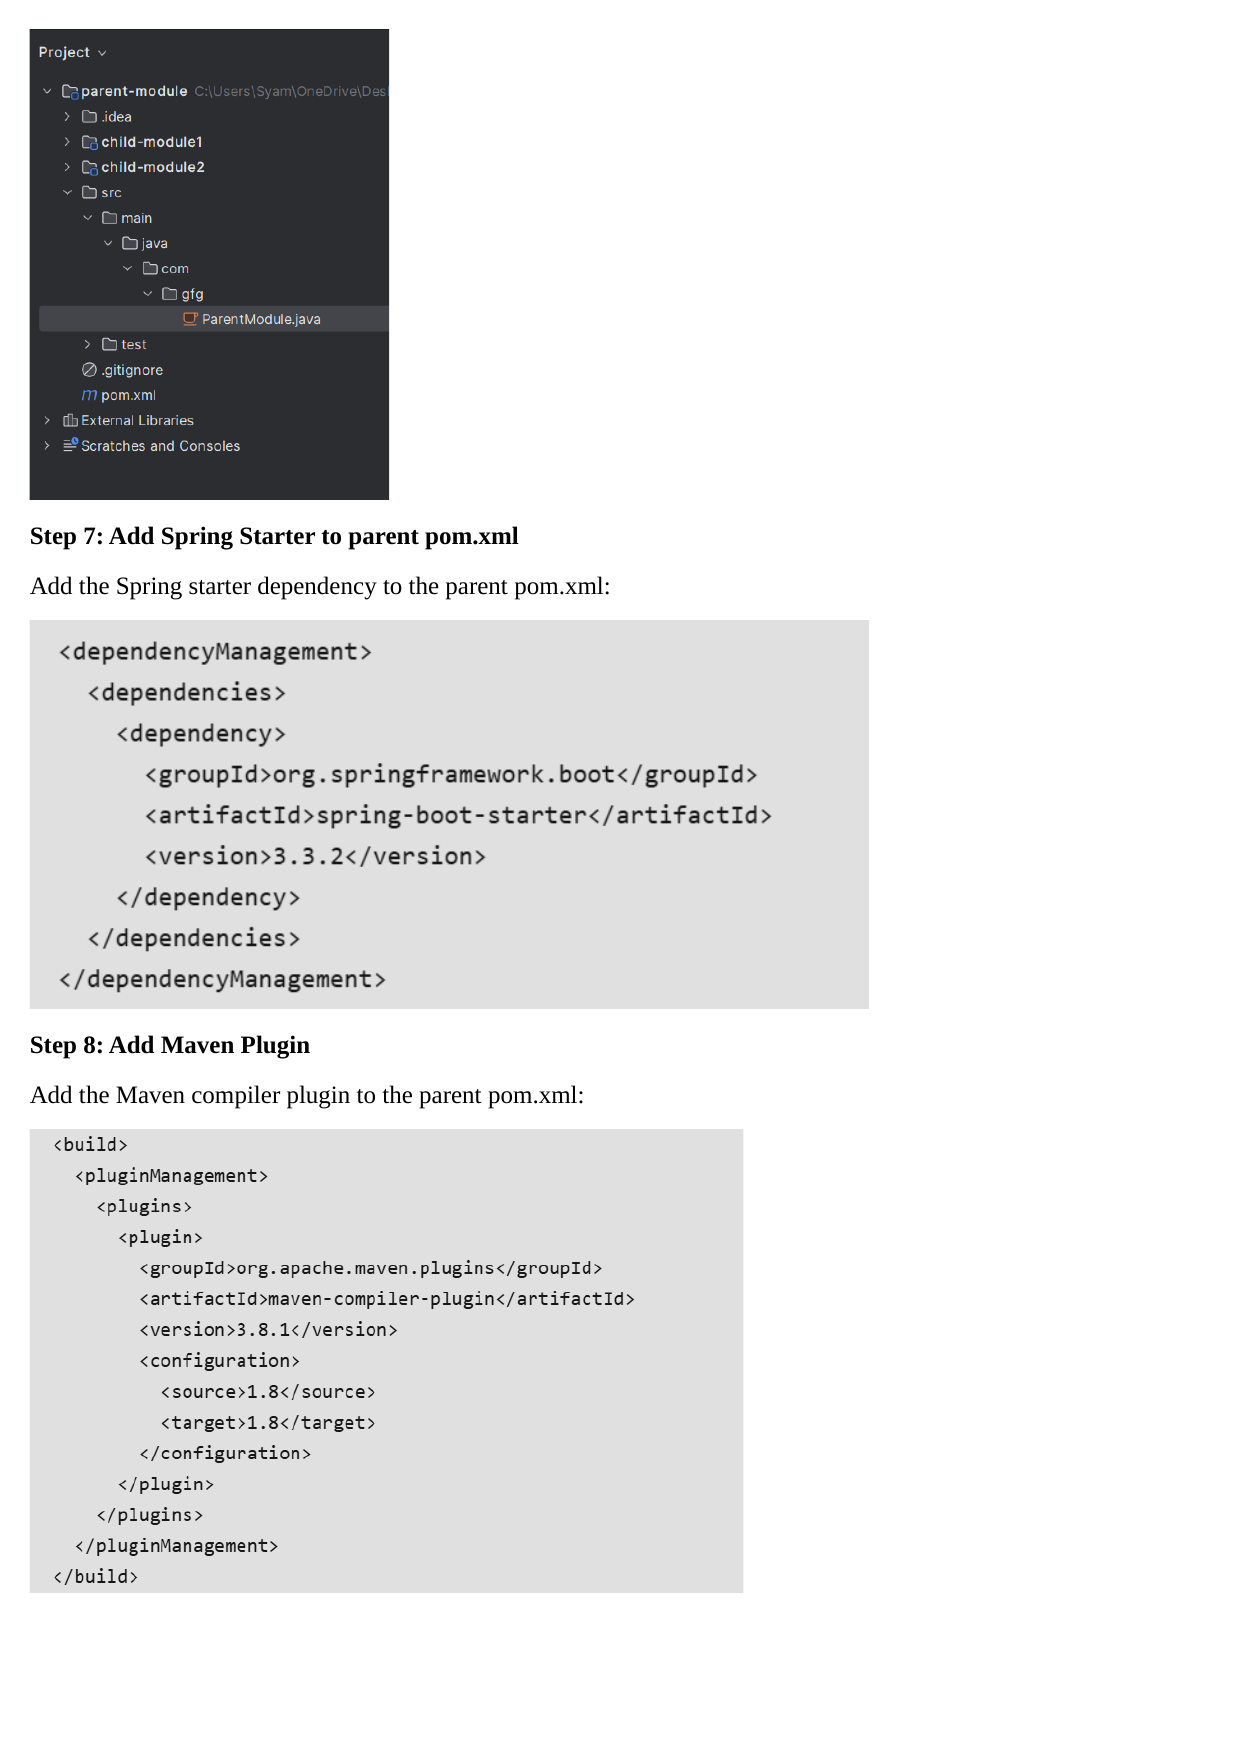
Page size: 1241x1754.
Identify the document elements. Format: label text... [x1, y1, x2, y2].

text Add the Maven compiler plugin to the parent pom.xml: [29, 1080, 1211, 1109]
picture [29, 620, 869, 1009]
text Step 8: Add Maven Plugin [29, 1030, 1211, 1059]
picture [29, 29, 390, 500]
text Step 7: Add Spring Starter to parent pom.xml [29, 521, 1211, 550]
picture [29, 1129, 744, 1593]
text Add the Spring starter dependency to the parent pom.xml: [29, 571, 1211, 600]
